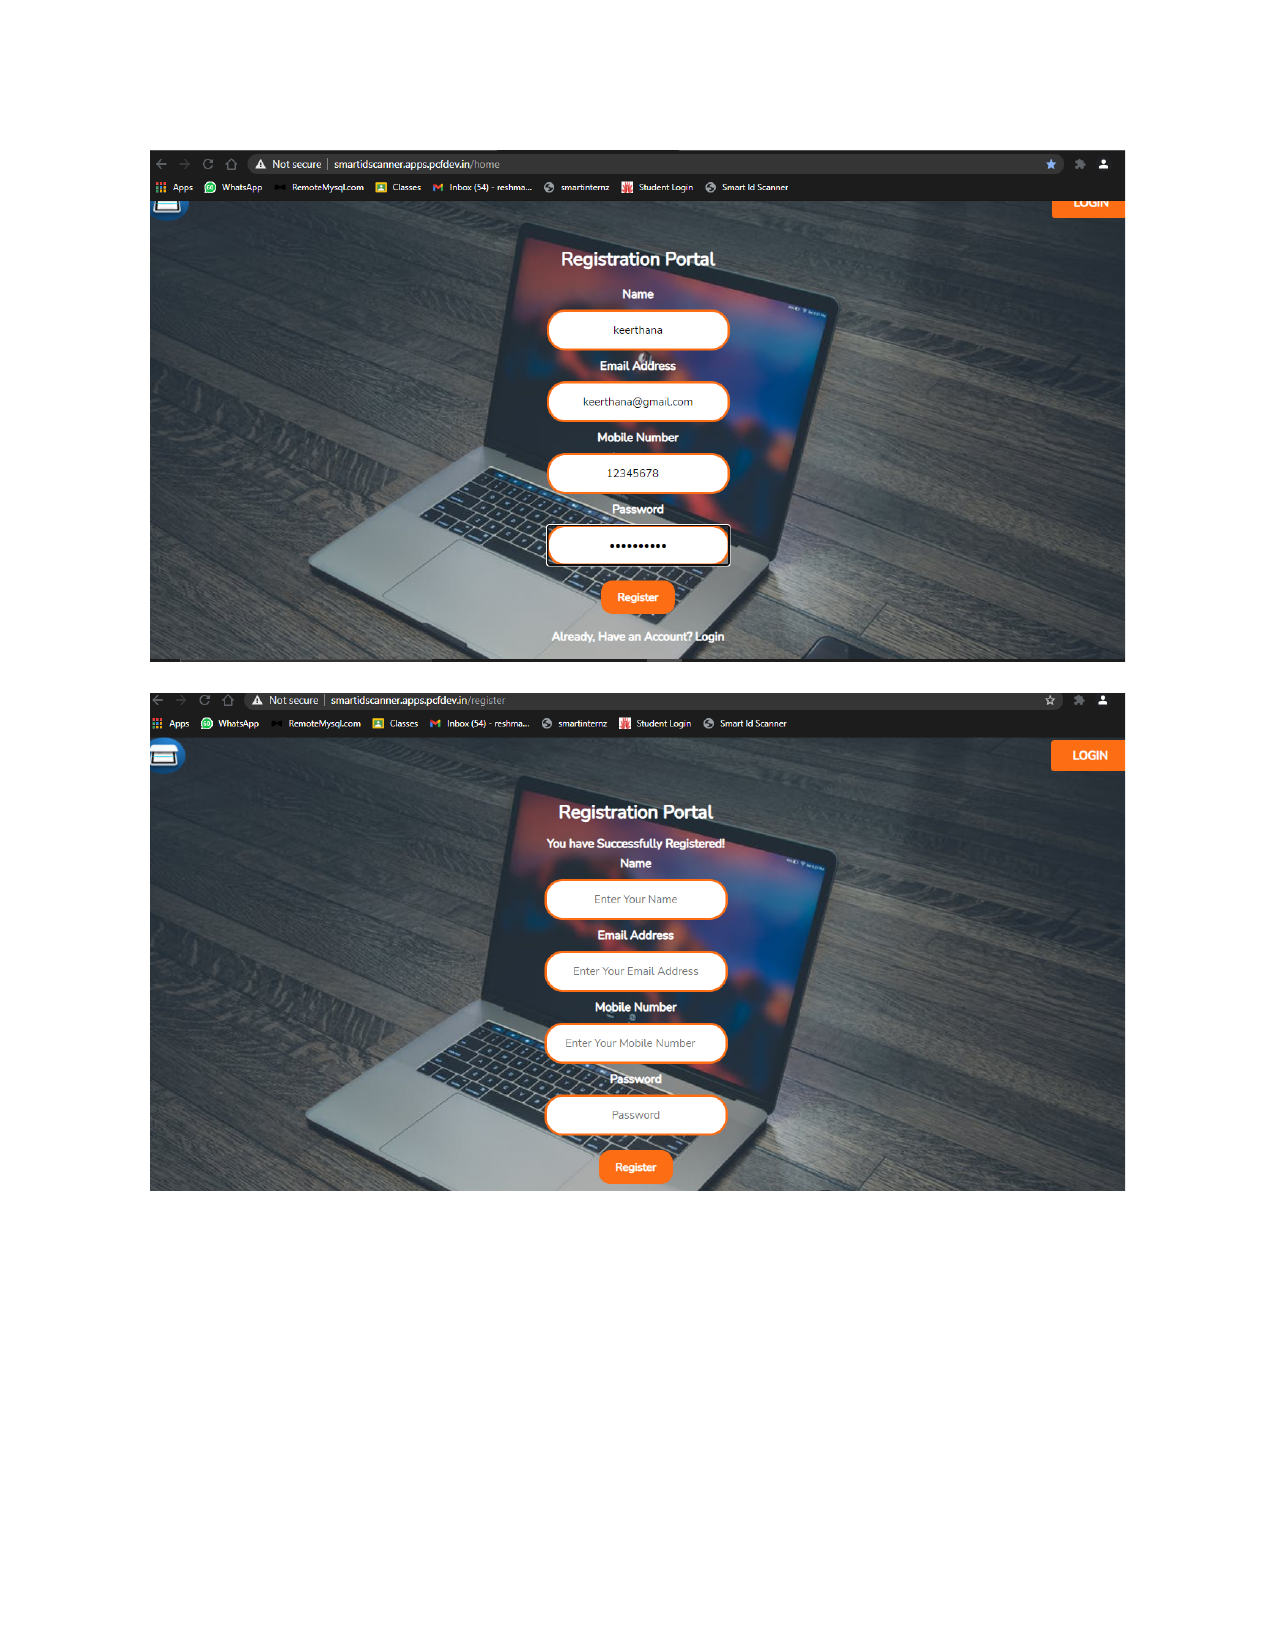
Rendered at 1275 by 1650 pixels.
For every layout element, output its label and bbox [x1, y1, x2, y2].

picture [150, 693, 1125, 1191]
picture [150, 150, 1125, 662]
